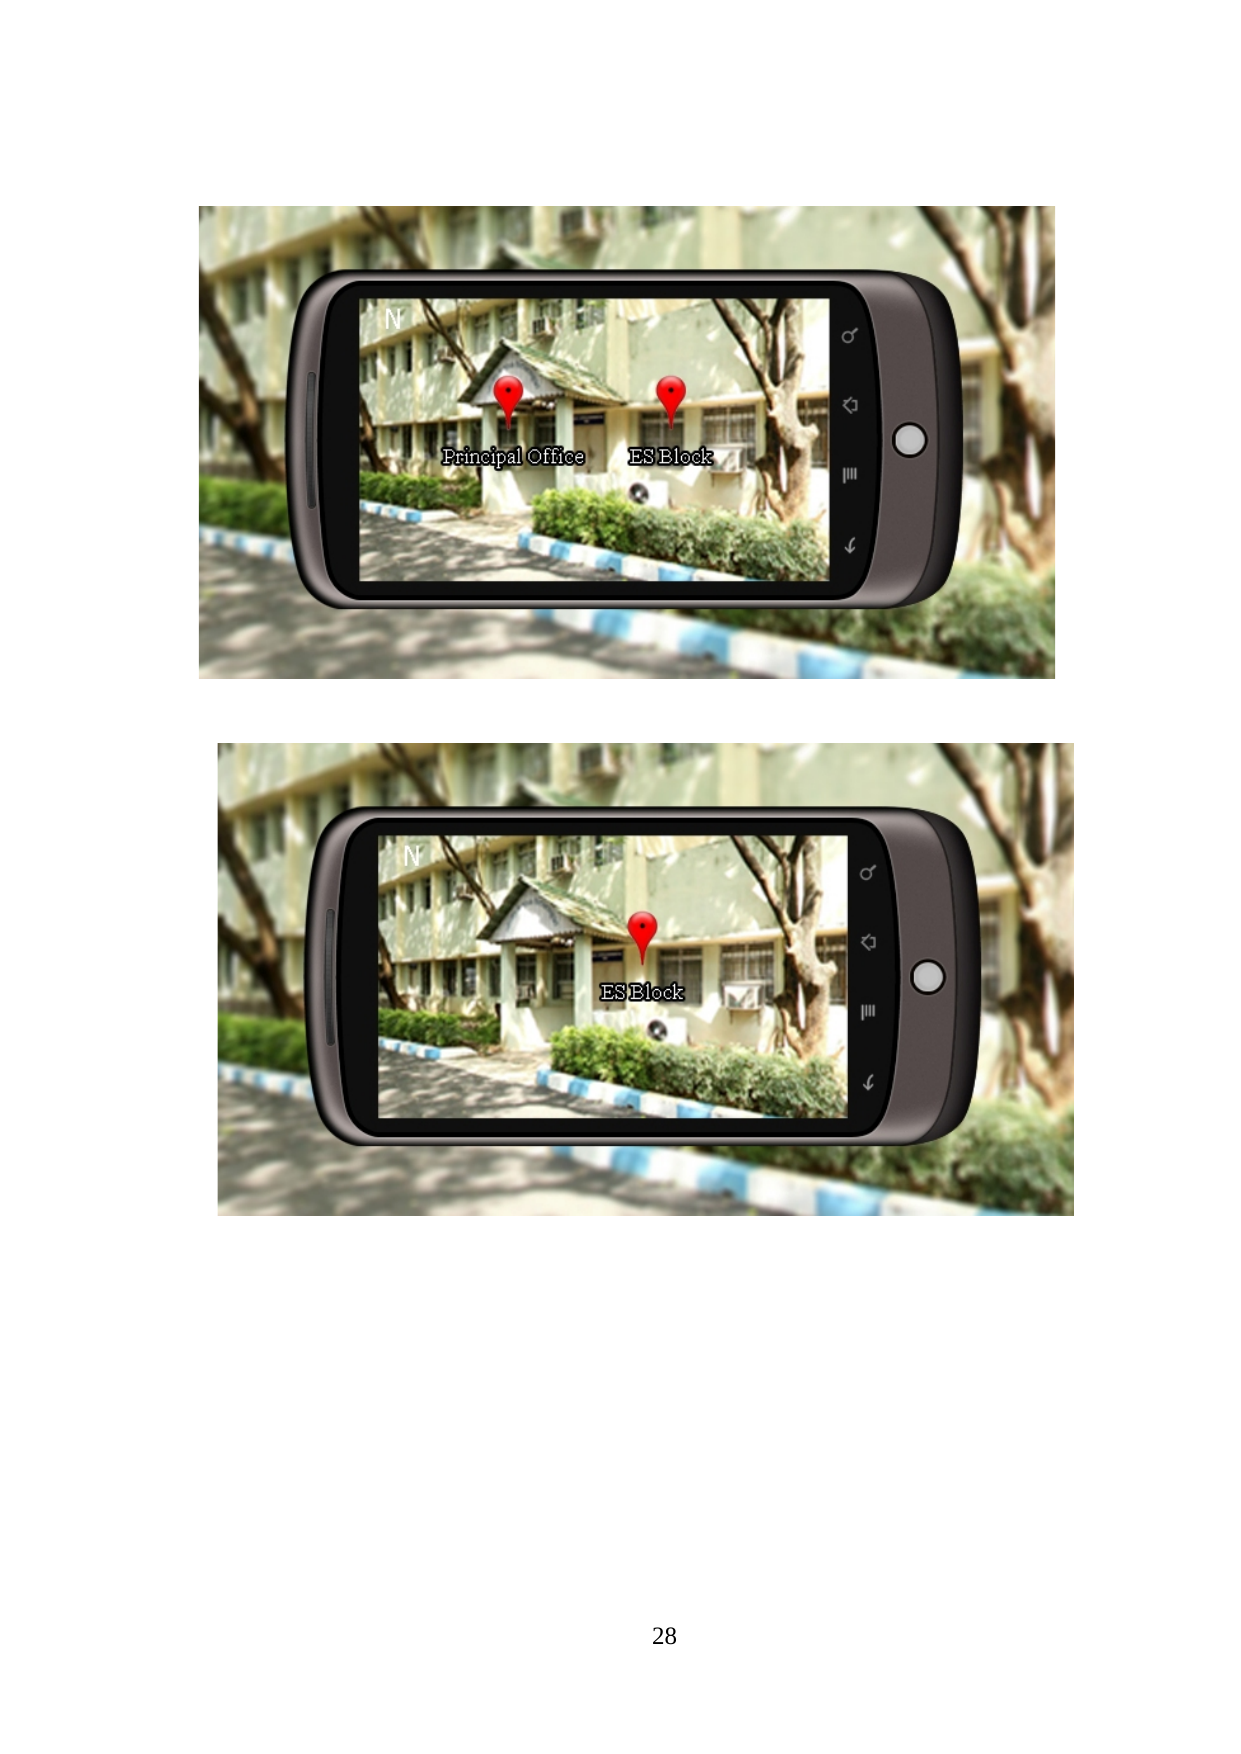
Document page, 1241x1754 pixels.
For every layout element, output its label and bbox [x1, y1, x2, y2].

picture [198, 206, 1055, 679]
picture [217, 743, 1074, 1216]
